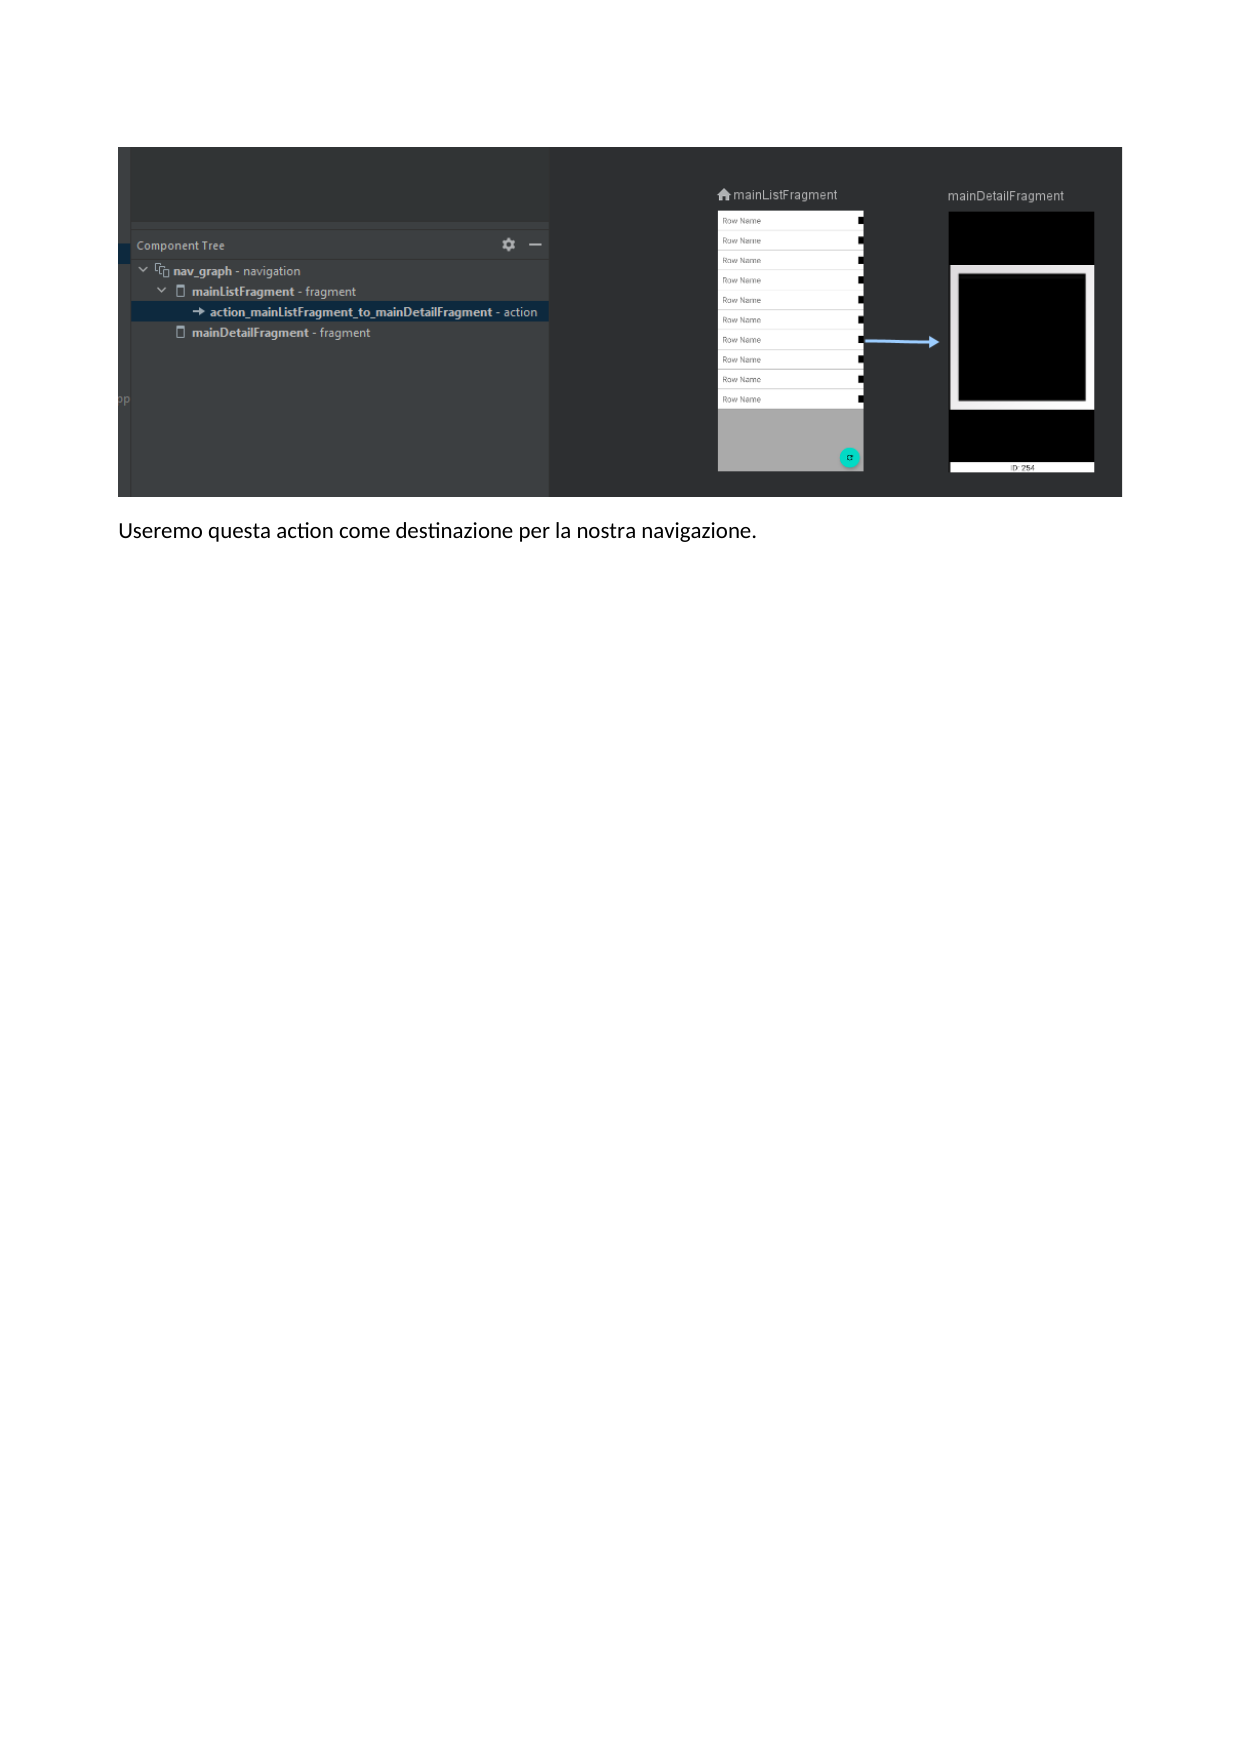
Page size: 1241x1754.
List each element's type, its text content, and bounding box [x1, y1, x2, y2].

text Useremo questa action come destinazione per la nostra navigazione. [118, 516, 1122, 544]
picture [118, 147, 1123, 497]
